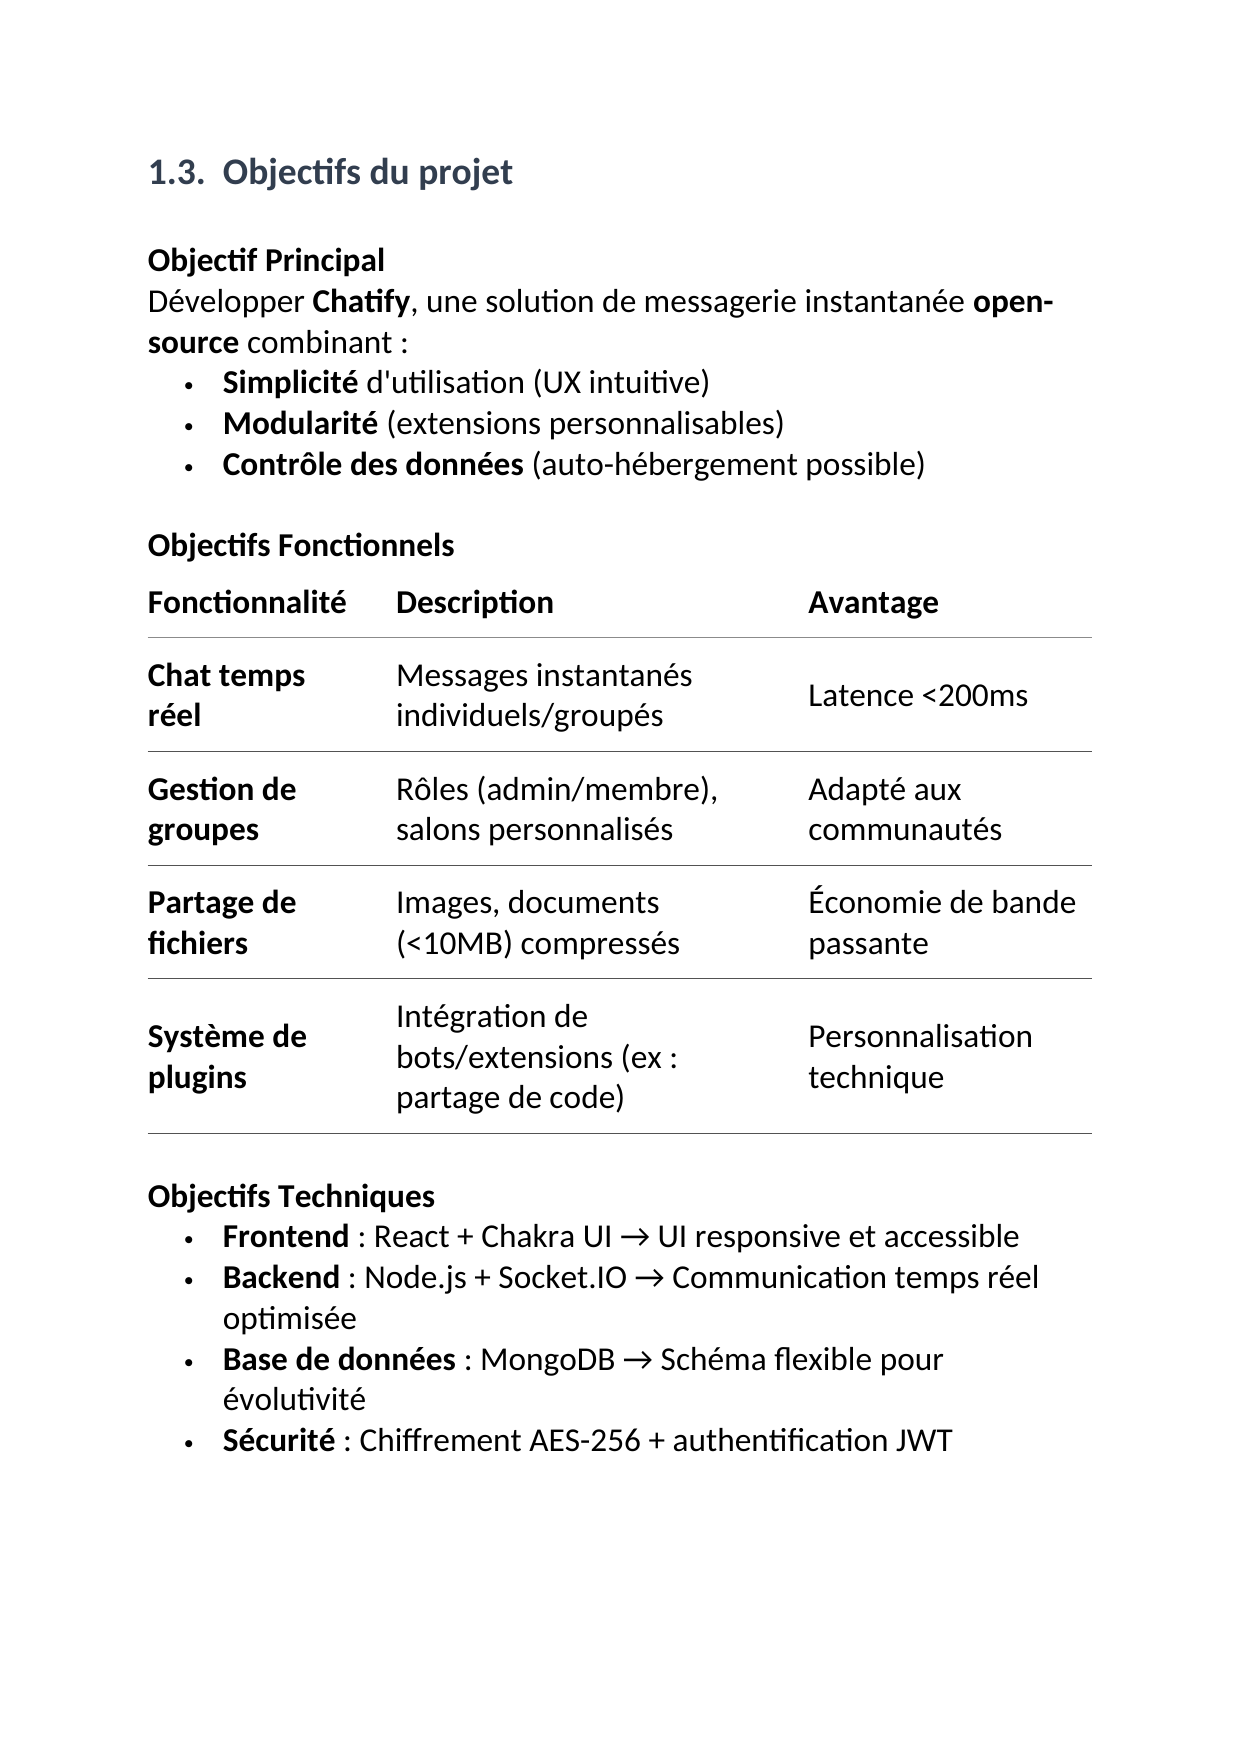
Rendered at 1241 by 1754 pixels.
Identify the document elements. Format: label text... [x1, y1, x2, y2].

table_header Avantage [793, 565, 1092, 637]
table_cell Économie de bande passante [793, 866, 1092, 978]
table_cell Rôles (admin/membre), salons personnalisés [380, 752, 792, 864]
table_cell Gestion de groupes [148, 752, 380, 864]
table_cell Chat temps réel [148, 638, 380, 751]
table_cell Partage de fichiers [148, 866, 380, 978]
text Objectifs Fonctionnels [148, 524, 1093, 565]
table_header Fonctionnalité [148, 565, 380, 637]
list Objectifs du projet [148, 148, 1093, 193]
list Simplicité d'utilisation (UX intuitive) [185, 361, 1093, 402]
list Frontend : React + Chakra UI → UI responsive et accessible [185, 1215, 1093, 1256]
table_cell Messages instantanés individuels/groupés [380, 638, 792, 751]
table_cell Intégration de bots/extensions (ex : partage de code) [380, 979, 792, 1133]
table_cell Images, documents (<10MB) compressés [380, 866, 792, 978]
table_cell Personnalisation technique [793, 979, 1092, 1133]
text Objectif Principal [148, 239, 1093, 280]
list Modularité (extensions personnalisables) [185, 402, 1093, 443]
list Sécurité : Chiffrement AES-256 + authentification JWT [185, 1419, 1093, 1460]
text Objectifs Techniques [148, 1174, 1093, 1215]
list Base de données : MongoDB → Schéma flexible pour évolutivité [185, 1337, 1093, 1419]
list Backend : Node.js + Socket.IO → Communication temps réel optimisée [185, 1256, 1093, 1337]
list Contrôle des données (auto-hébergement possible) [185, 443, 1093, 484]
table_cell Système de plugins [148, 979, 380, 1133]
text Développer Chatify, une solution de messagerie instantanée open-source combinant : [148, 280, 1093, 361]
table_cell Latence <200ms [793, 638, 1092, 751]
table_cell Adapté aux communautés [793, 752, 1092, 864]
table_header Description [380, 565, 792, 637]
